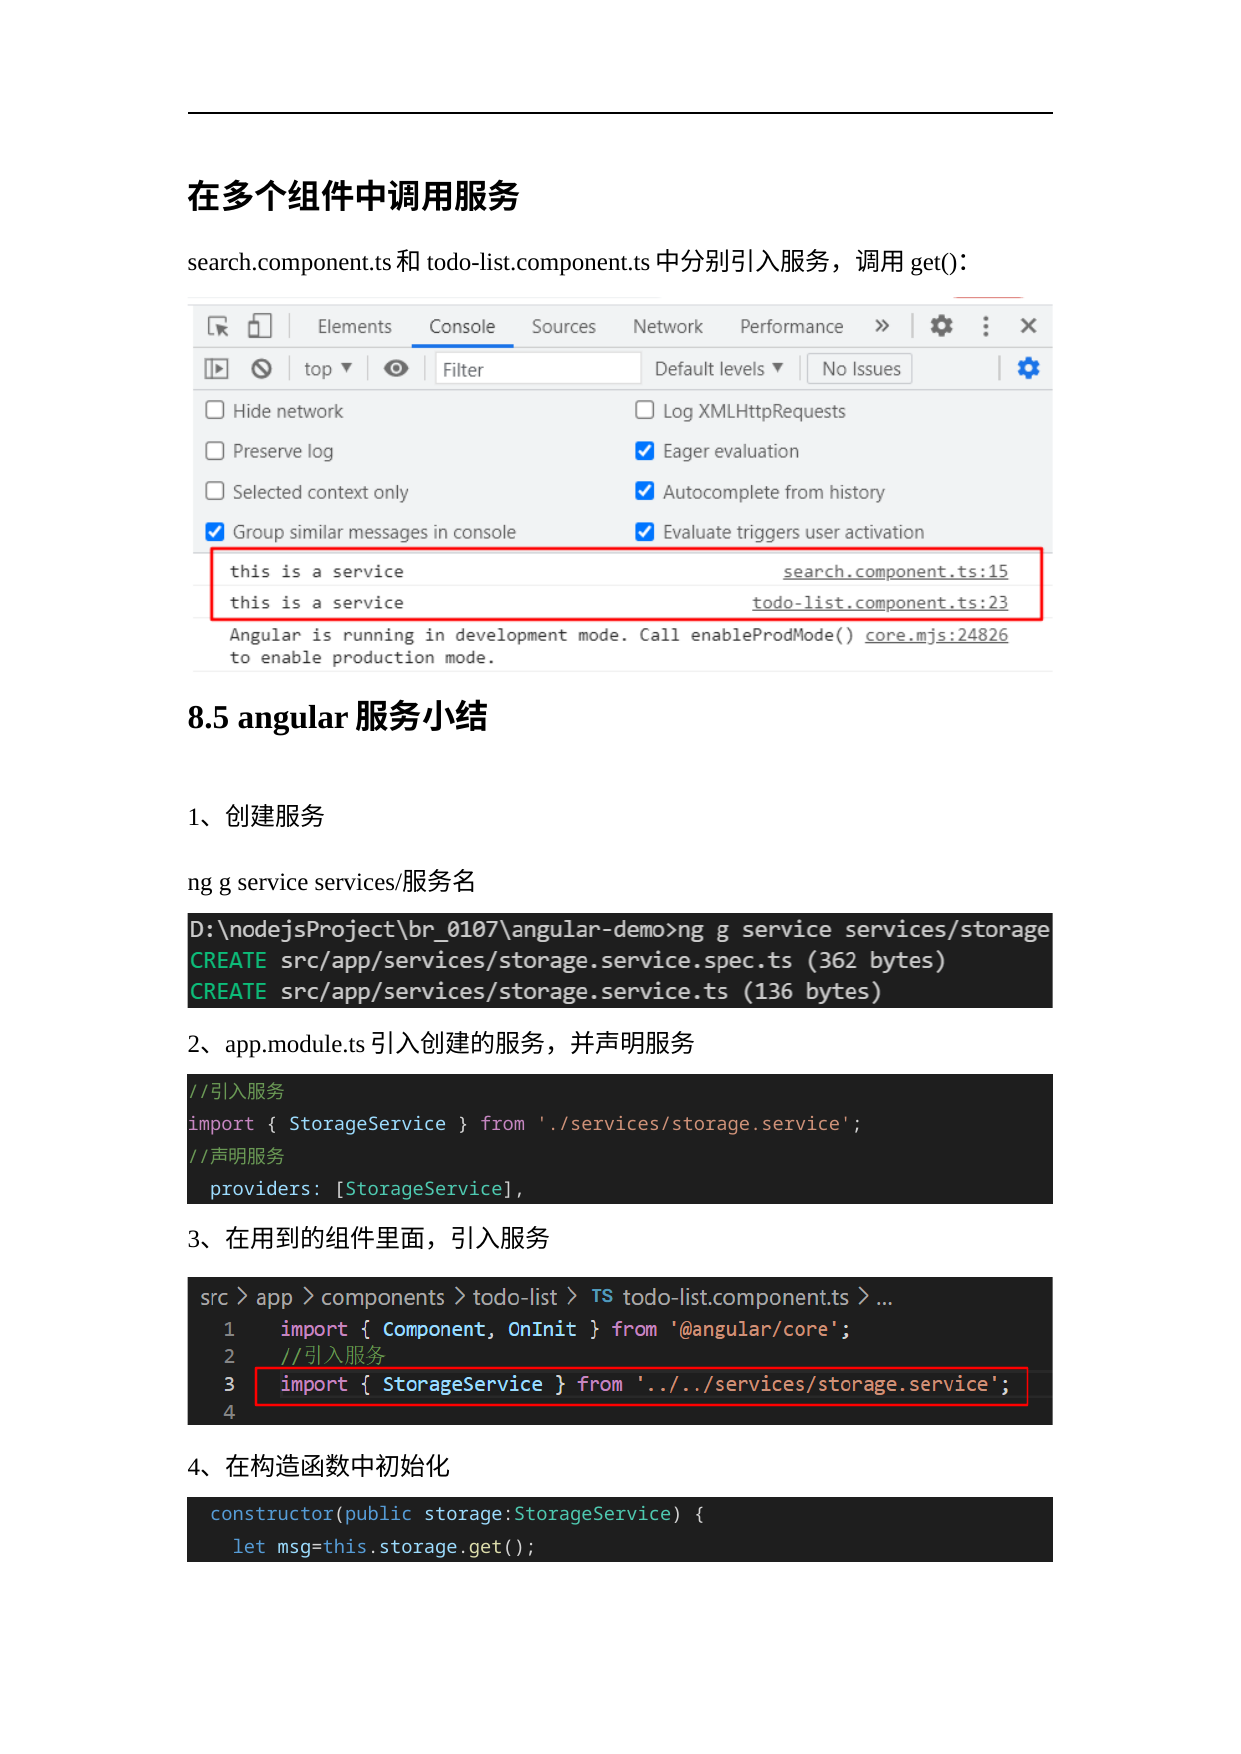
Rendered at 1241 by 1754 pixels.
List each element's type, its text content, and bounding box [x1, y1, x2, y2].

text //引入服务 [187, 1074, 1053, 1107]
text 1、创建服务 [187, 782, 1053, 847]
picture [187, 1277, 1053, 1425]
picture [187, 913, 1053, 1008]
subtitle 8.5 angular服务小结 [187, 682, 1053, 747]
picture [187, 297, 1053, 677]
text 4、在构造函数中初始化 [187, 1432, 1053, 1497]
text search.component.ts和todo-list.component.ts中分别引入服务，调用get()： [187, 227, 1053, 292]
text providers: [StorageService], [187, 1172, 1053, 1204]
text //声明服务 [187, 1139, 1053, 1172]
text import { StorageService } from './services/storage.service'; [187, 1107, 1053, 1139]
text constructor(public storage:StorageService) { [187, 1497, 1053, 1529]
text let msg=this.storage.get(); [187, 1529, 1053, 1562]
text 3、在用到的组件里面，引入服务 [187, 1204, 1053, 1269]
text ng g service services/服务名 [187, 847, 1053, 912]
text 2、app.module.ts引入创建的服务，并声明服务 [187, 1009, 1053, 1074]
subtitle 在多个组件中调用服务 [187, 162, 1053, 227]
